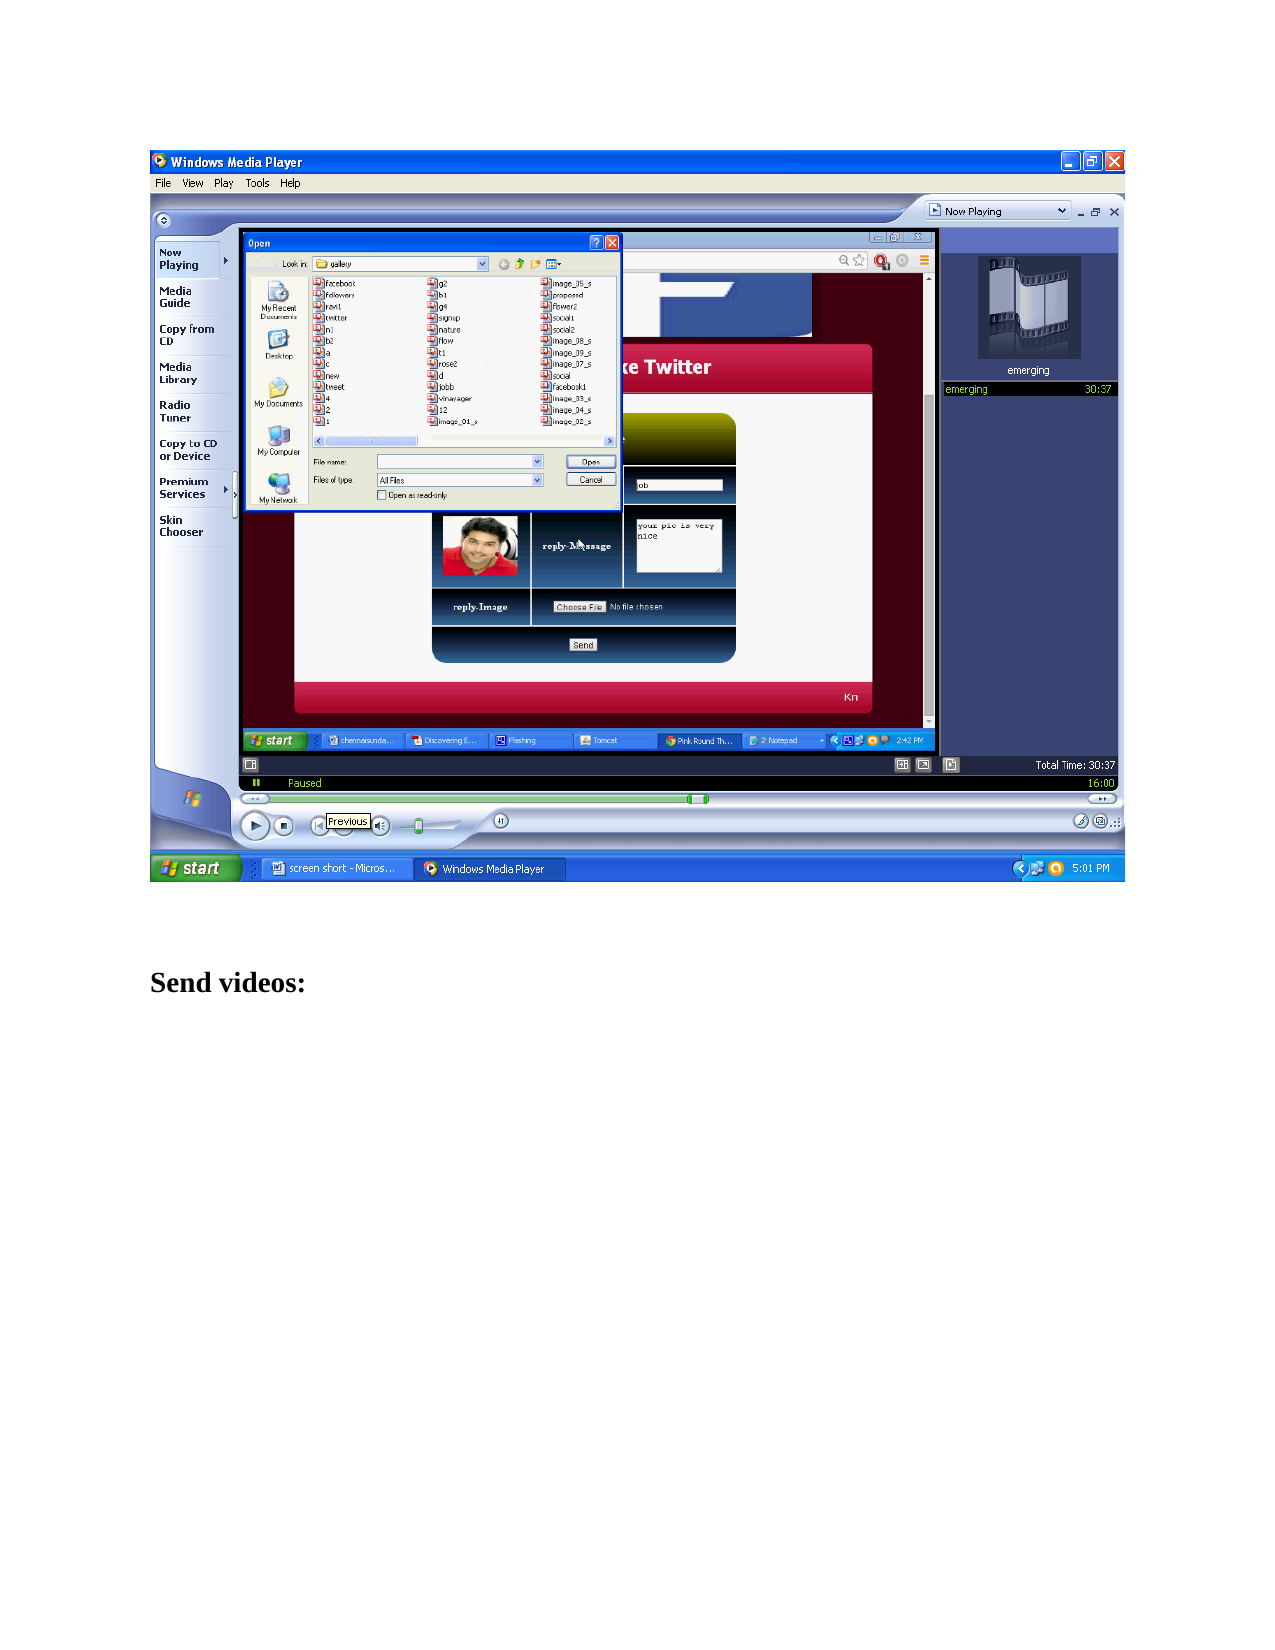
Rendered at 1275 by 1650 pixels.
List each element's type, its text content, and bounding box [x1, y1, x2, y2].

text Send videos: [150, 966, 1125, 999]
picture [150, 150, 1125, 882]
